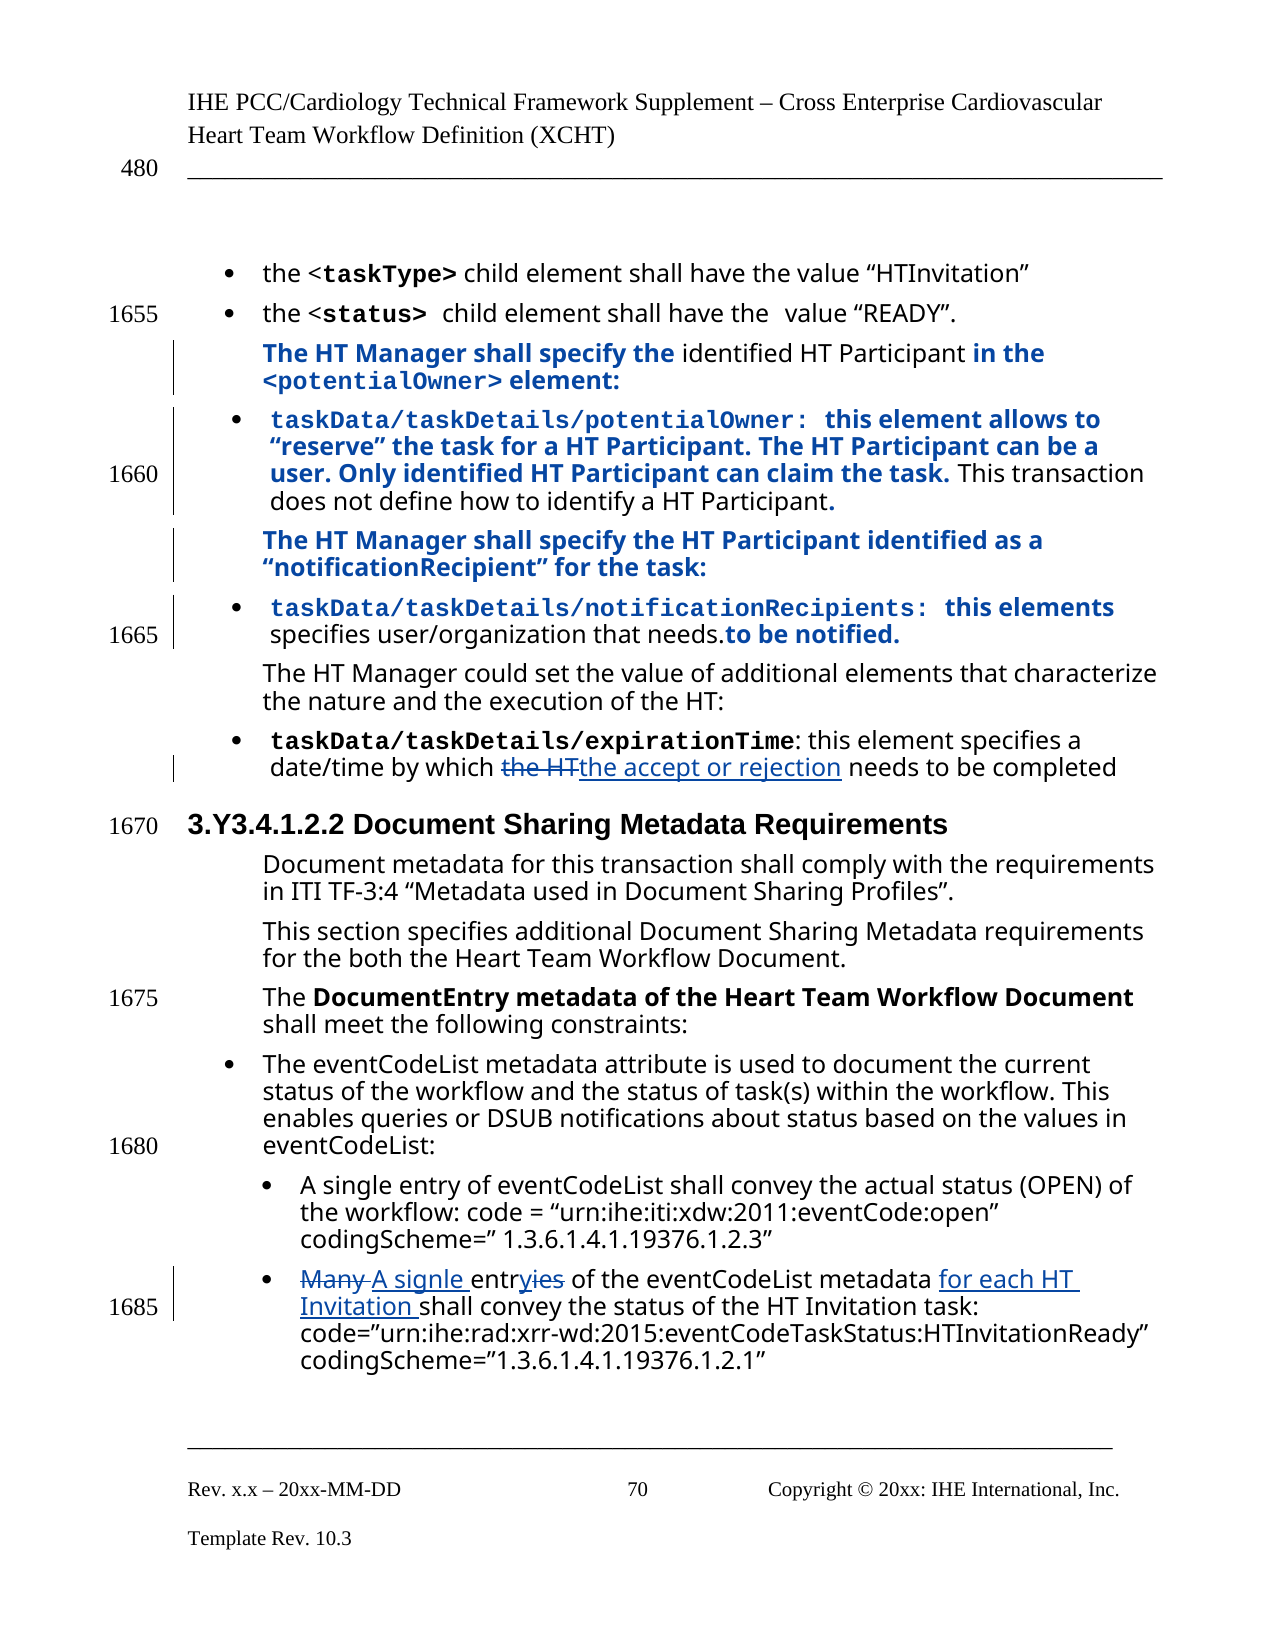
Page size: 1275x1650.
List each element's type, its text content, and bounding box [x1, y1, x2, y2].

list the <status> child element shall have the value “READY”. [225, 301, 1162, 328]
text The HT Manager could set the value of additional elements that characterize the nature and the execution of the HT: [262, 661, 1162, 715]
list entr of the eventCodeList metadata shall convey the status of the HT Invitation task: code=”urn:ihe:rad:xrr-wd:2015:eventCodeTaskStatus:HTInvitationReady” codingScheme=”1.3.6.1.4.1.19376.1.2.1” [262, 1266, 1162, 1375]
list The eventCodeList metadata attribute is used to document the current status of the workflow and the status of task(s) within the workflow. This enables queries or DSUB notifications about status based on the values in eventCodeList: [225, 1052, 1162, 1160]
text The HT Manager shall specify the HT Participant identified as a “notificationRecipient” for the task: [262, 528, 1162, 582]
list taskData/taskDetails/potentialOwner: this element allows to “reserve” the task for a HT Participant. The HT Participant can be a user. Only identified HT Participant can claim the task. This transaction does not define how to identify a HT Participant. [232, 407, 1162, 515]
list taskData/taskDetails/notificationRecipients: this elements specifies user/organization that needs.to be notified. [232, 594, 1162, 649]
list A single entry of eventCodeList shall convey the actual status (OPEN) of the workflow: code = “urn:ihe:iti:xdw:2011:eventCode:open” codingScheme=” 1.3.6.1.4.1.19376.1.2.3” [262, 1173, 1162, 1254]
text Document metadata for this transaction shall comply with the requirements in ITI TF-3:4 “Metadata used in Document Sharing Profiles”. [262, 852, 1162, 906]
text The HT Manager shall specify the identified HT Participant in the <potentialOwner> element: [262, 340, 1162, 394]
text The DocumentEntry metadata of the Heart Team Workflow Document shall meet the following constraints: [262, 985, 1162, 1039]
list taskData/taskDetails/expirationTime: this element specifies a date/time by which needs to be completed [232, 728, 1162, 782]
subtitle 3.Y3.4.1.2.2 Document Sharing Metadata Requirements [187, 807, 1162, 841]
list the <taskType> child element shall have the value “HTInvitation” [225, 261, 1162, 288]
text This section specifies additional Document Sharing Metadata requirements for the both the Heart Team Workflow Document. [262, 918, 1162, 973]
